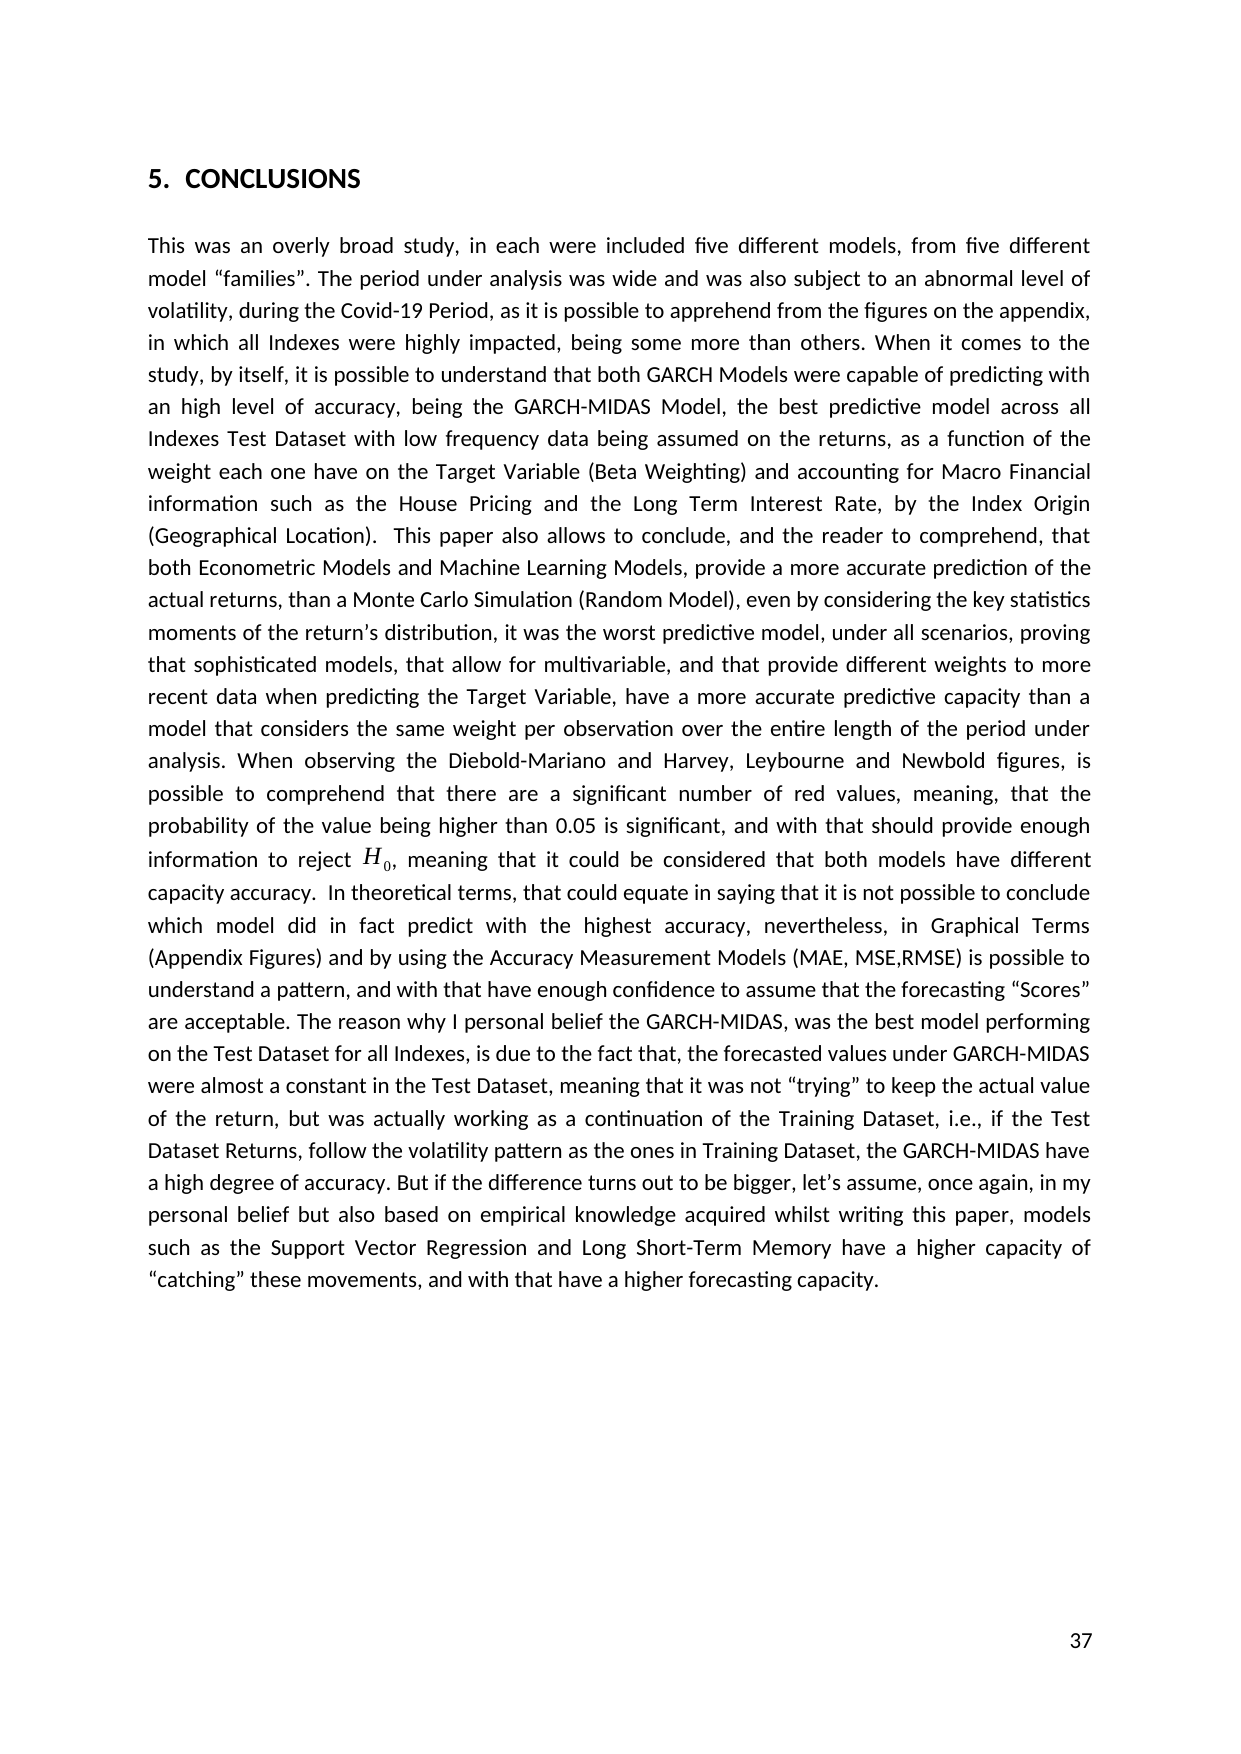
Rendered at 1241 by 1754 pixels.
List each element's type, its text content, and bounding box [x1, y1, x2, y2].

text This was an overly broad study, in each were included five different models, from five different model “families”. The period under analysis was wide and was also subject to an abnormal level of volatility, during the Covid-19 Period, as it is possible to apprehend from the figures on the appendix, in which all Indexes were highly impacted, being some more than others. When it comes to the study, by itself, it is possible to understand that both GARCH Models were capable of predicting with an high level of accuracy, being the GARCH-MIDAS Model, the best predictive model across all Indexes Test Dataset with low frequency data being assumed on the returns, as a function of the weight each one have on the Target Variable (Beta Weighting) and accounting for Macro Financial information such as the House Pricing and the Long Term Interest Rate, by the Index Origin (Geographical Location). This paper also allows to conclude, and the reader to comprehend, that both Econometric Models and Machine Learning Models, provide a more accurate prediction of the actual returns, than a Monte Carlo Simulation (Random Model), even by considering the key statistics moments of the return’s distribution, it was the worst predictive model, under all scenarios, proving that sophisticated models, that allow for multivariable, and that provide different weights to more recent data when predicting the Target Variable, have a more accurate predictive capacity than a model that considers the same weight per observation over the entire length of the period under analysis. When observing the Diebold-Mariano and Harvey, Leybourne and Newbold figures, is possible to comprehend that there are a significant number of red values, meaning, that the probability of the value being higher than 0.05 is significant, and with that should provide enough information to reject , meaning that it could be considered that both models have different capacity accuracy. In theoretical terms, that could equate in saying that it is not possible to conclude which model did in fact predict with the highest accuracy, nevertheless, in Graphical Terms (Appendix Figures) and by using the Accuracy Measurement Models (MAE, MSE,RMSE) is possible to understand a pattern, and with that have enough confidence to assume that the forecasting “Scores” are acceptable. The reason why I personal belief the GARCH-MIDAS, was the best model performing on the Test Dataset for all Indexes, is due to the fact that, the forecasted values under GARCH-MIDAS were almost a constant in the Test Dataset, meaning that it was not “trying” to keep the actual value of the return, but was actually working as a continuation of the Training Dataset, i.e., if the Test Dataset Returns, follow the volatility pattern as the ones in Training Dataset, the GARCH-MIDAS have a high degree of accuracy. But if the difference turns out to be bigger, let’s assume, once again, in my personal belief but also based on empirical knowledge acquired whilst writing this paper, models such as the Support Vector Regression and Long Short-Term Memory have a higher capacity of “catching” these movements, and with that have a higher forecasting capacity. [148, 231, 1092, 1293]
subtitle Conclusions [148, 160, 1092, 196]
